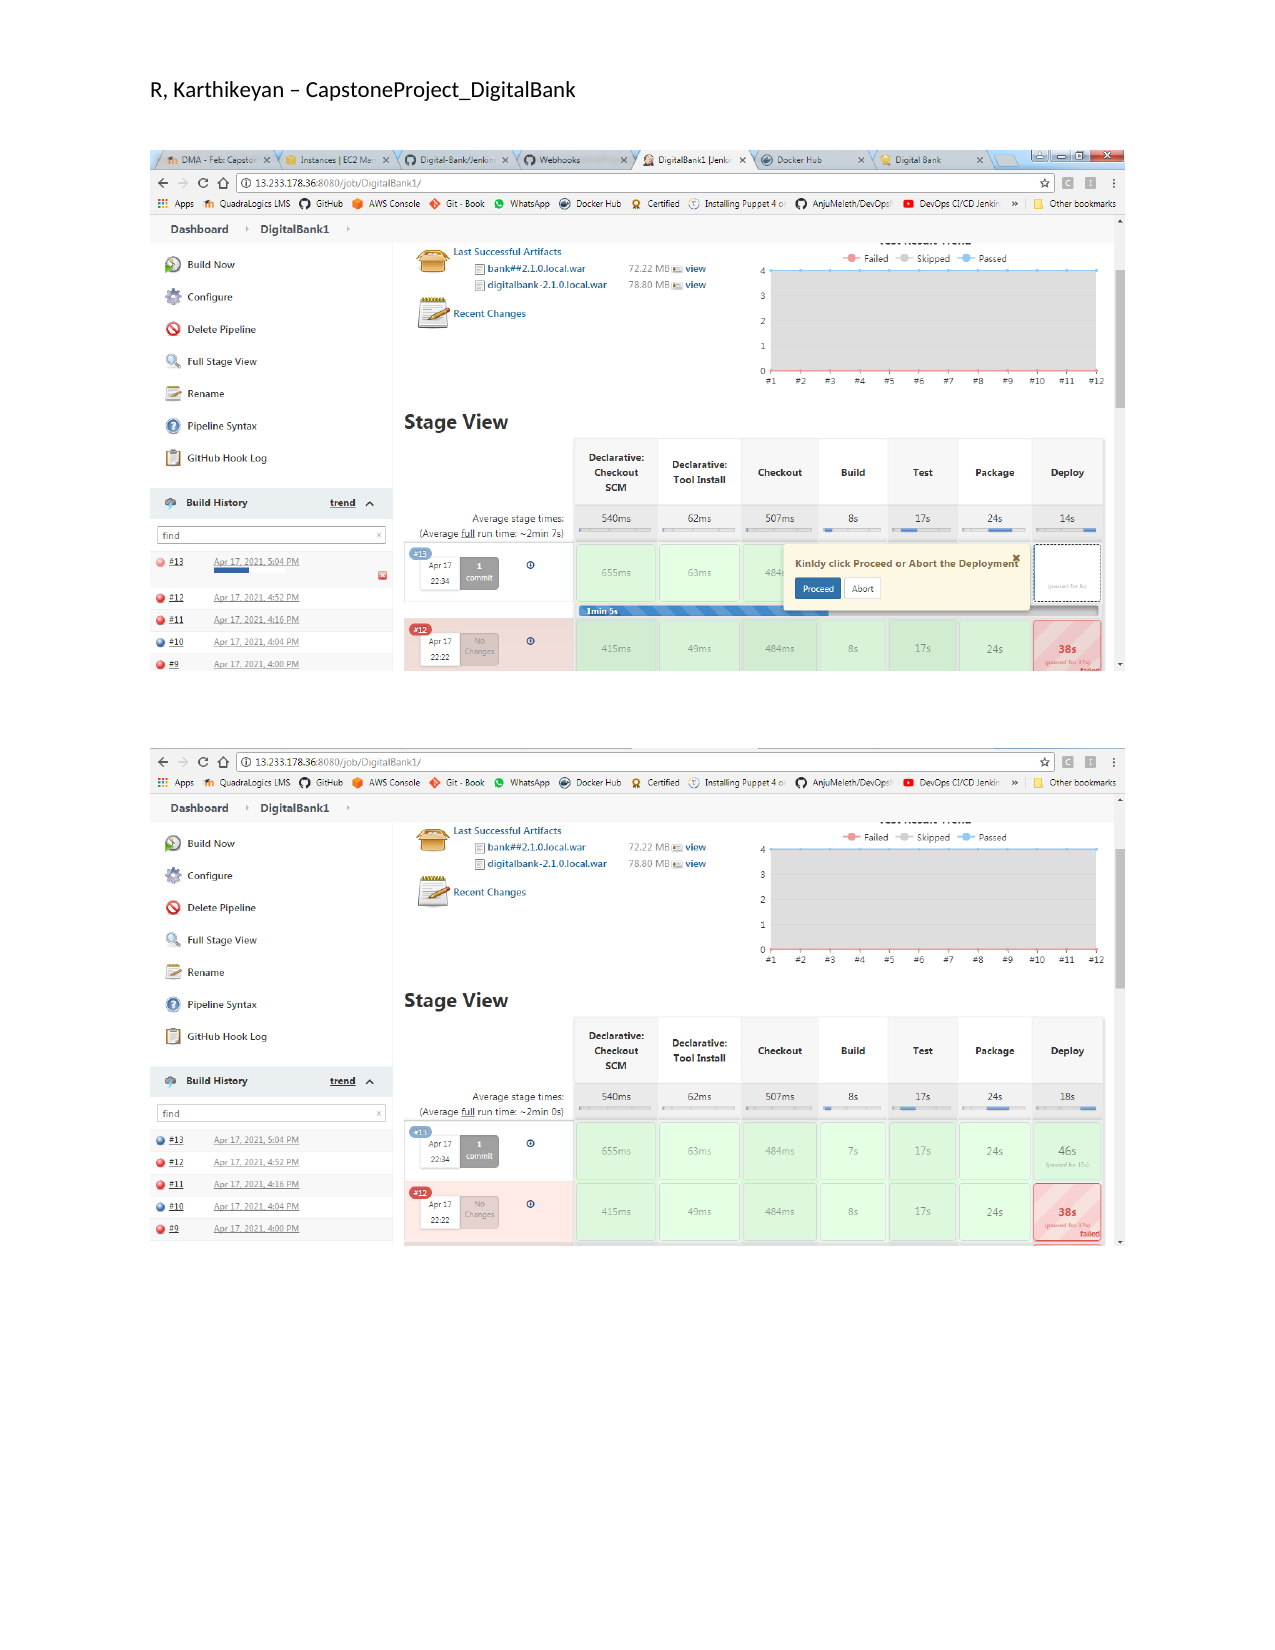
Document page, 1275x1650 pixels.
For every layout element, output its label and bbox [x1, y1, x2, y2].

picture [150, 748, 1125, 1246]
picture [150, 150, 1125, 671]
